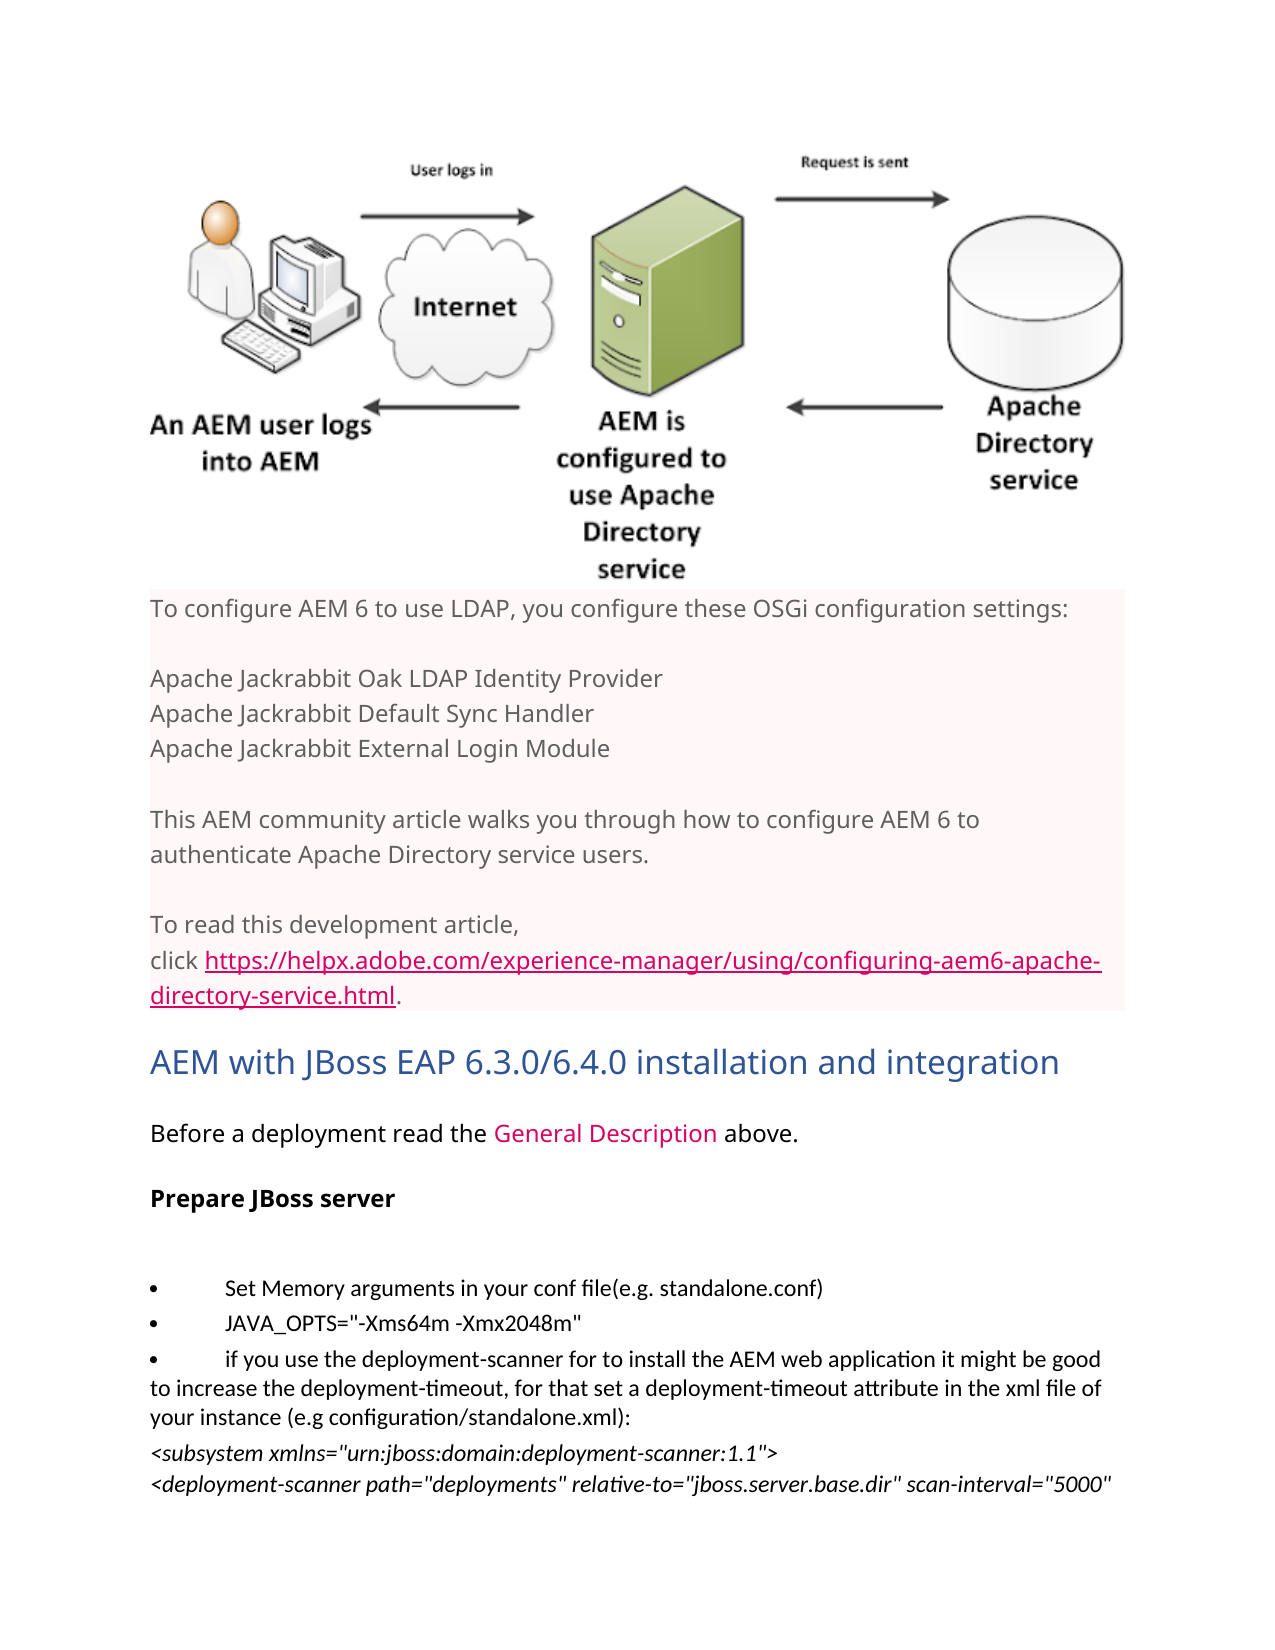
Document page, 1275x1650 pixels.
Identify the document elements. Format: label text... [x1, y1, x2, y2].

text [150, 1438, 1125, 1499]
text You can configure Adobe Experience Manager (AEM) 6 to synchronize user account information from a third-party LDAP service. By configuring AEM to use a third-party LDAP service, you can authenticate LDAP users when logging into AEM. This article describes how to setup Apache Directory service (a popular open-source LDAP service), create a new user, configure AEM 6 to use Apache Directory service, and finally login to AEM with the new user entered into Apache Directory service. To configure AEM 6 to use LDAP, you configure these OSGi configuration settings: Apache Jackrabbit Oak LDAP Identity Provider Apache Jackrabbit Default Sync Handler Apache Jackrabbit External Login Module This AEM community article walks you through how to configure AEM 6 to authenticate Apache Directory service users. To read this development article, click https://helpx.adobe.com/experience-manager/using/configuring-aem6-apache-directory-service.html. [150, 589, 1125, 1011]
list JAVA_OPTS="-Xms64m -Xmx2048m" [150, 1308, 1125, 1337]
picture [150, 150, 1125, 589]
list if you use the deployment-scanner for to install the AEM web application it might be good to increase the deployment-timeout, for that set a deployment-timeout attribute in the xml file of your instance (e.g configuration/standalone.xml): [150, 1344, 1125, 1432]
list Set Memory arguments in your conf file(e.g. standalone.conf) [150, 1273, 1125, 1302]
text Before a deployment read the General Description above. Prepare JBoss server [150, 1117, 1125, 1243]
subtitle AEM with JBoss EAP 6.3.0/6.4.0 installation and integration [150, 1039, 1125, 1084]
